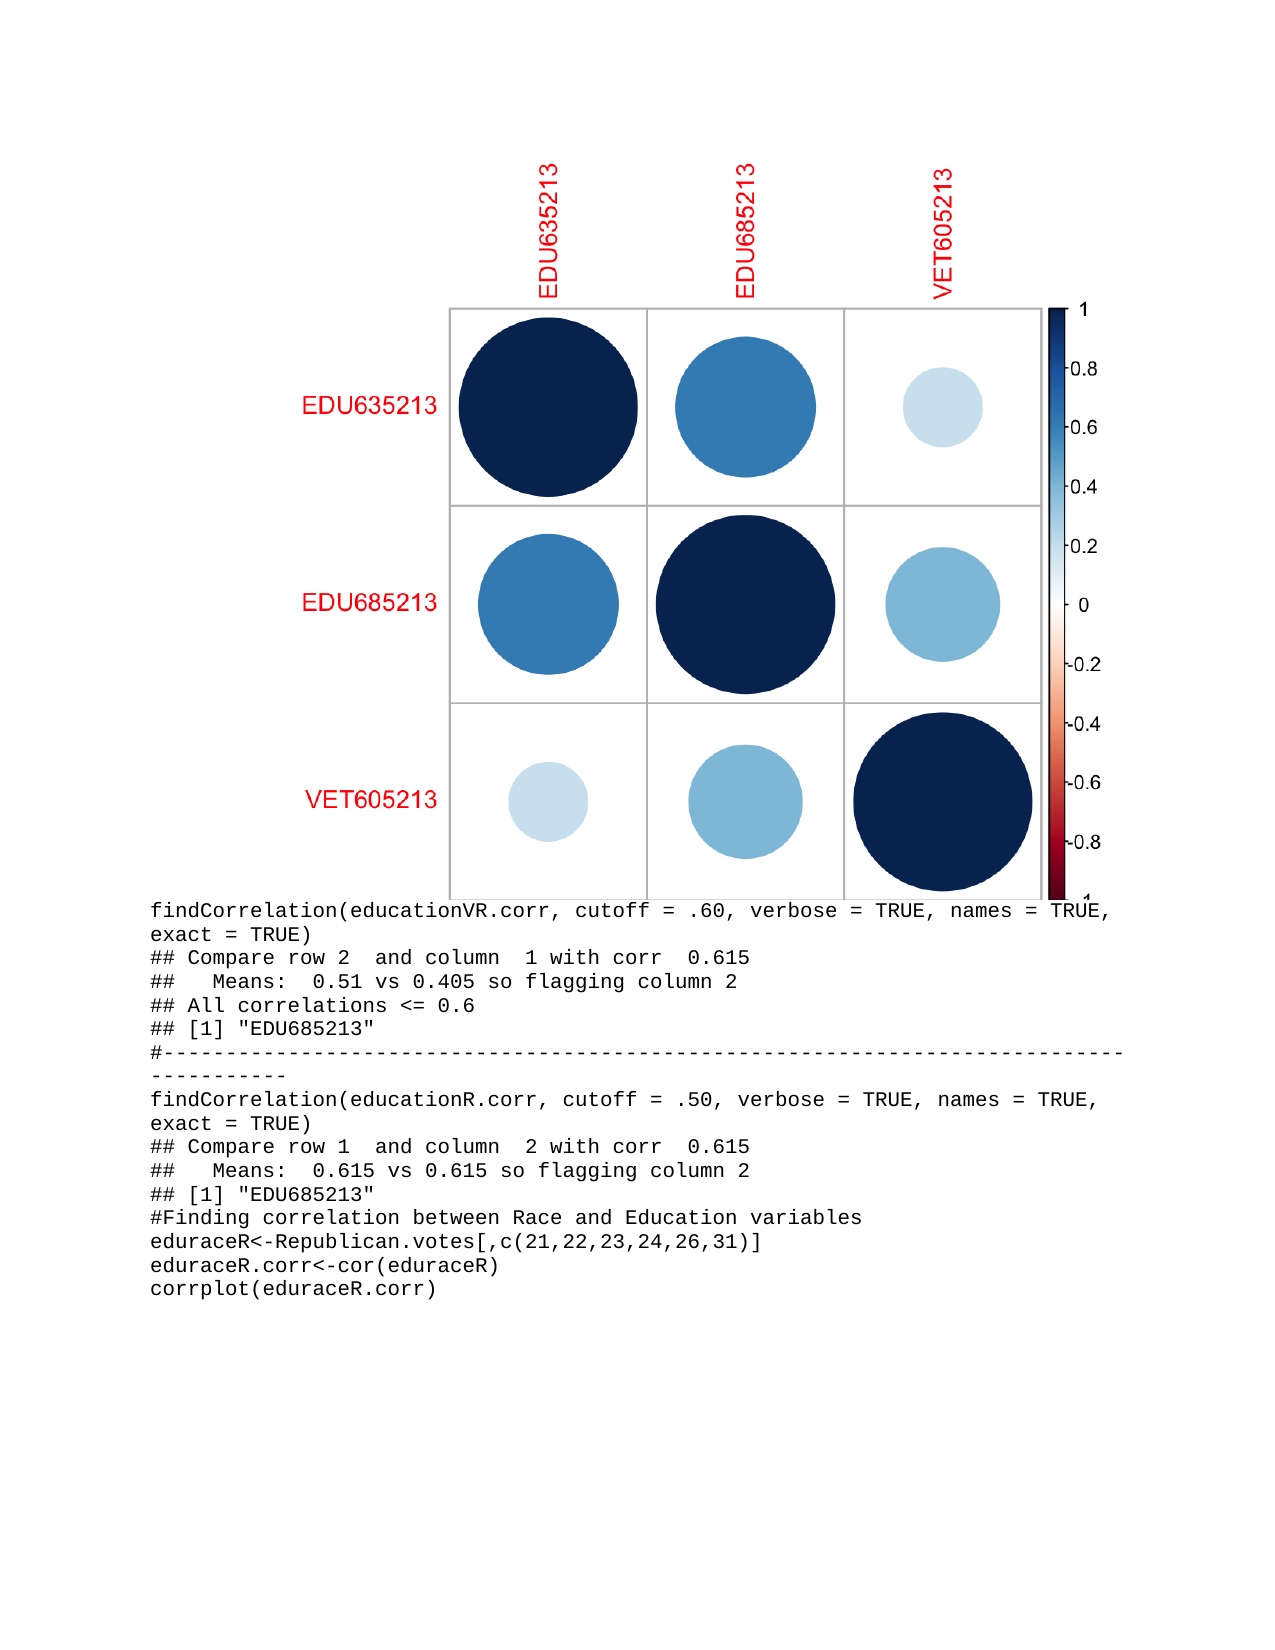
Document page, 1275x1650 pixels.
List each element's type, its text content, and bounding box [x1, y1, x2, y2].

text #---------------------------------------------------------------------------------------- findCorrelation(educationR.corr, cutoff = .50, verbose = TRUE, names = TRUE, exact = TRUE) [150, 1042, 1125, 1136]
text ## [1] "EDU685213" [150, 1018, 1125, 1042]
picture [150, 150, 1200, 900]
text findCorrelation(educationVR.corr, cutoff = .60, verbose = TRUE, names = TRUE, exact = TRUE) [150, 900, 1125, 947]
text ## Compare row 1 and column 2 with corr 0.615 ## Means: 0.615 vs 0.615 so flagging column 2 [150, 1136, 1125, 1184]
text ## Compare row 2 and column 1 with corr 0.615 ## Means: 0.51 vs 0.405 so flagging column 2 ## All correlations <= 0.6 [150, 947, 1125, 1018]
text #Finding correlation between Race and Education variables eduraceR<-Republican.votes[,c(21,22,23,24,26,31)] eduraceR.corr<-cor(eduraceR) corrplot(eduraceR.corr) [150, 1207, 1125, 1302]
text ## [1] "EDU685213" [150, 1184, 1125, 1207]
